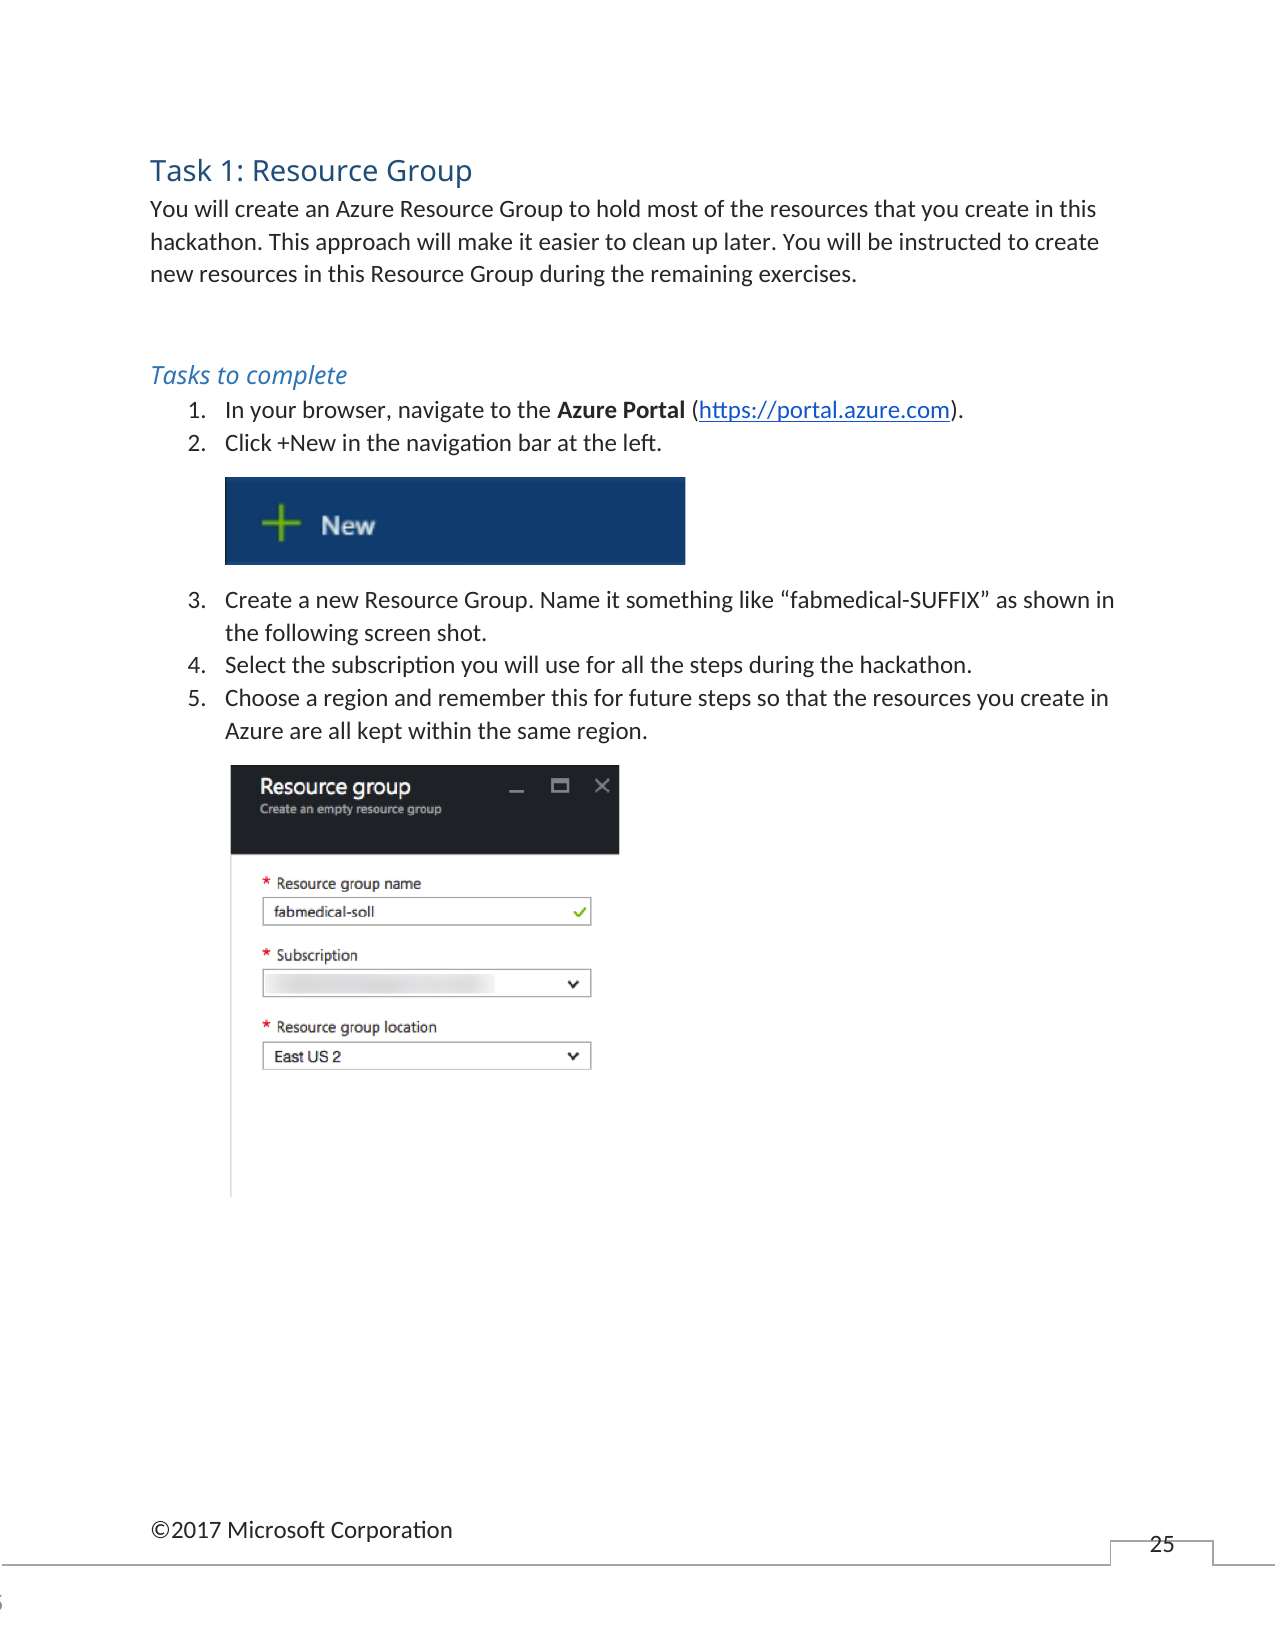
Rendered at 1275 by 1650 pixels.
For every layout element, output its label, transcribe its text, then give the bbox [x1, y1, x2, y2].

picture [230, 765, 620, 1197]
list In your browser, navigate to the Azure Portal (https://portal.azure.com). [187, 394, 1125, 425]
list Select the subscription you will use for all the steps during the hackathon. [187, 649, 1125, 680]
text You will create an Azure Resource Group to hold most of the resources that you create in this hackathon. This approach will make it easier to clean up later. You will be instructed to create new resources in this Resource Group during the remaining exercises. [150, 193, 1125, 289]
picture [225, 477, 686, 565]
subtitle Tasks to complete [150, 358, 1125, 392]
list Choose a region and remember this for future steps so that the resources you create in Azure are all kept within the same region. [187, 682, 1125, 746]
subtitle Task 1: Resource Group [150, 150, 1125, 190]
list Click +New in the navigation bar at the left. [187, 427, 1125, 458]
list Create a new Resource Group. Name it something like “fabmedical-SUFFIX” as shown in the following screen shot. [187, 584, 1125, 647]
